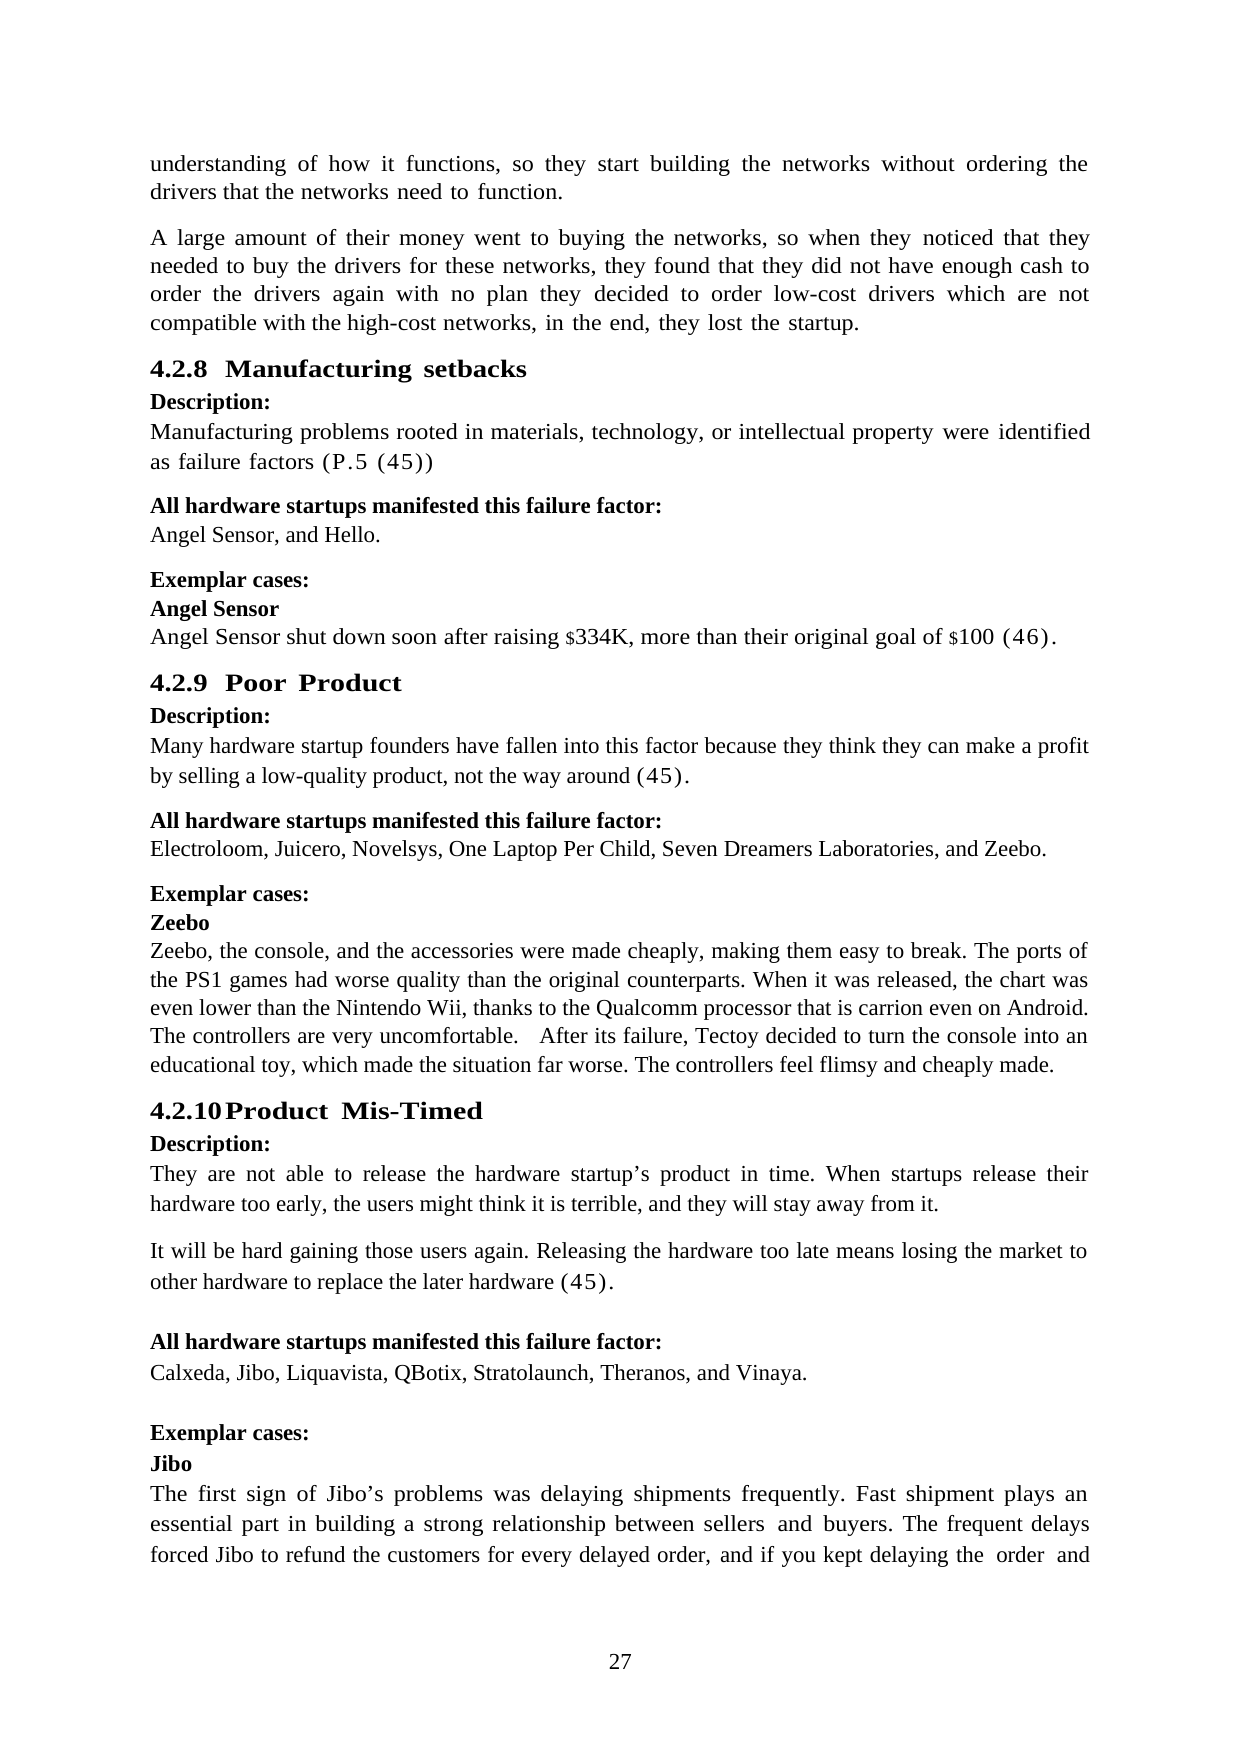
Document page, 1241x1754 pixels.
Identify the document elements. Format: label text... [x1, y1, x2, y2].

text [150, 1235, 1090, 1568]
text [150, 150, 1090, 205]
subtitle Manufacturing setbacks [150, 354, 1090, 383]
subtitle Poor Product [150, 668, 1090, 697]
text All hardware startups manifested this failure factor: Electroloom, Juicero, Novelsys, One Laptop Per Child, Seven Dreamers Laboratories, and Zeebo. [150, 807, 1090, 862]
text Description: They are not able to release the hardware startup’s product in time. When startups release their hardware too early, the users might think it is terrible, and they will stay away from it. [150, 1127, 1090, 1218]
text Exemplar cases: Angel Sensor Angel Sensor shut down soon after raising $334K, more than their original goal of $100 . [150, 566, 1090, 649]
text Description: Manufacturing problems rooted in materials, technology, or intellectual property were identified as failure factors (P.5 ) [150, 385, 1090, 476]
text Exemplar cases: Zeebo Zeebo, the console, and the accessories were made cheaply, making them easy to break. The ports of the PS1 games had worse quality than the original counterparts. When it was released, the chart was even lower than the Nintendo Wii, thanks to the Qualcomm processor that is carrion even on Android. The controllers are very uncomfortable. After its failure, Tectoy decided to turn the console into an educational toy, which made the situation far worse. The controllers feel flimsy and cheaply made. [150, 880, 1090, 1077]
text A large amount of their money went to buying the networks, so when they noticed that they needed to buy the drivers for these networks, they found that they did not have enough cash to order the drivers again with no plan they decided to order low-cost drivers which are not compatible with the high-cost networks, in the end, they lost the startup. [150, 223, 1090, 335]
subtitle Product Mis-Timed [150, 1096, 1090, 1125]
text Description: Many hardware startup founders have fallen into this factor because they think they can make a profit by selling a low-quality product, not the way around . [150, 699, 1090, 790]
text All hardware startups manifested this failure factor: Angel Sensor, and Hello. [150, 493, 1090, 547]
